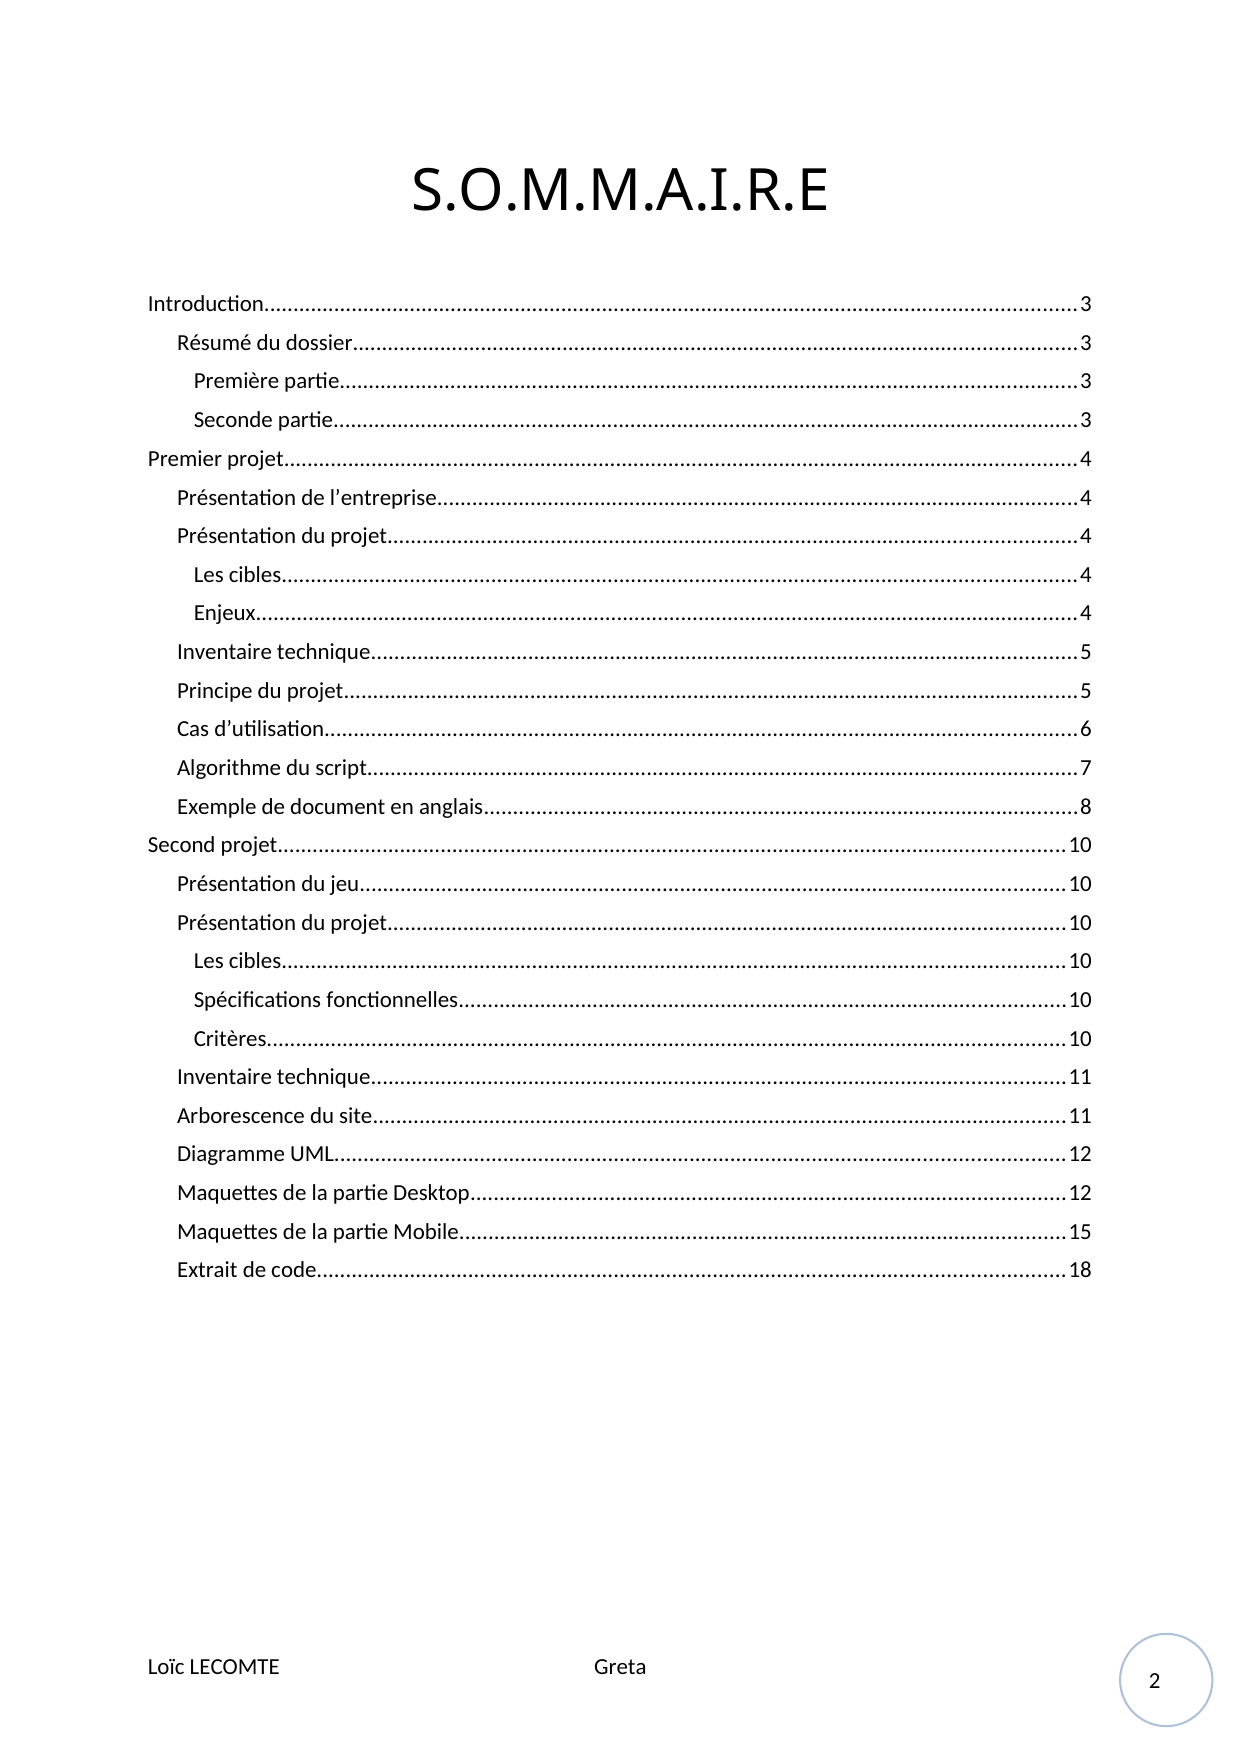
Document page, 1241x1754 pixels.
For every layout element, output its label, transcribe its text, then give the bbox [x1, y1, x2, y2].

text Présentation du jeu 10 [177, 869, 1093, 897]
text Maquettes de la partie Desktop 12 [177, 1178, 1093, 1206]
text Arborescence du site 11 [177, 1101, 1093, 1129]
text Critères 10 [193, 1024, 1093, 1052]
text Maquettes de la partie Mobile 15 [177, 1217, 1093, 1245]
text Extrait de code 18 [177, 1256, 1093, 1283]
text Résumé du dossier 3 [177, 328, 1093, 356]
text Enjeux 4 [193, 598, 1093, 627]
text Second projet 10 [148, 830, 1093, 858]
text Principe du projet 5 [177, 676, 1093, 704]
text Présentation du projet 10 [177, 908, 1093, 936]
text Seconde partie 3 [193, 405, 1093, 433]
text Les cibles 10 [193, 946, 1093, 974]
text Inventaire technique 5 [177, 637, 1093, 665]
text S.O.M.M.A.I.R.E [148, 148, 1093, 227]
text Spécifications fonctionnelles 10 [193, 985, 1093, 1013]
text Introduction 3 [148, 289, 1093, 317]
text Présentation du projet 4 [177, 521, 1093, 549]
text Exemple de document en anglais 8 [177, 792, 1093, 820]
text Algorithme du script 7 [177, 753, 1093, 781]
text Inventaire technique 11 [177, 1062, 1093, 1090]
text Les cibles 4 [193, 560, 1093, 588]
text Cas d’utilisation 6 [177, 714, 1093, 742]
text Diagramme UML 12 [177, 1139, 1093, 1168]
text Première partie 3 [193, 367, 1093, 395]
text Premier projet 4 [148, 444, 1093, 472]
text Présentation de l’entreprise 4 [177, 483, 1093, 511]
